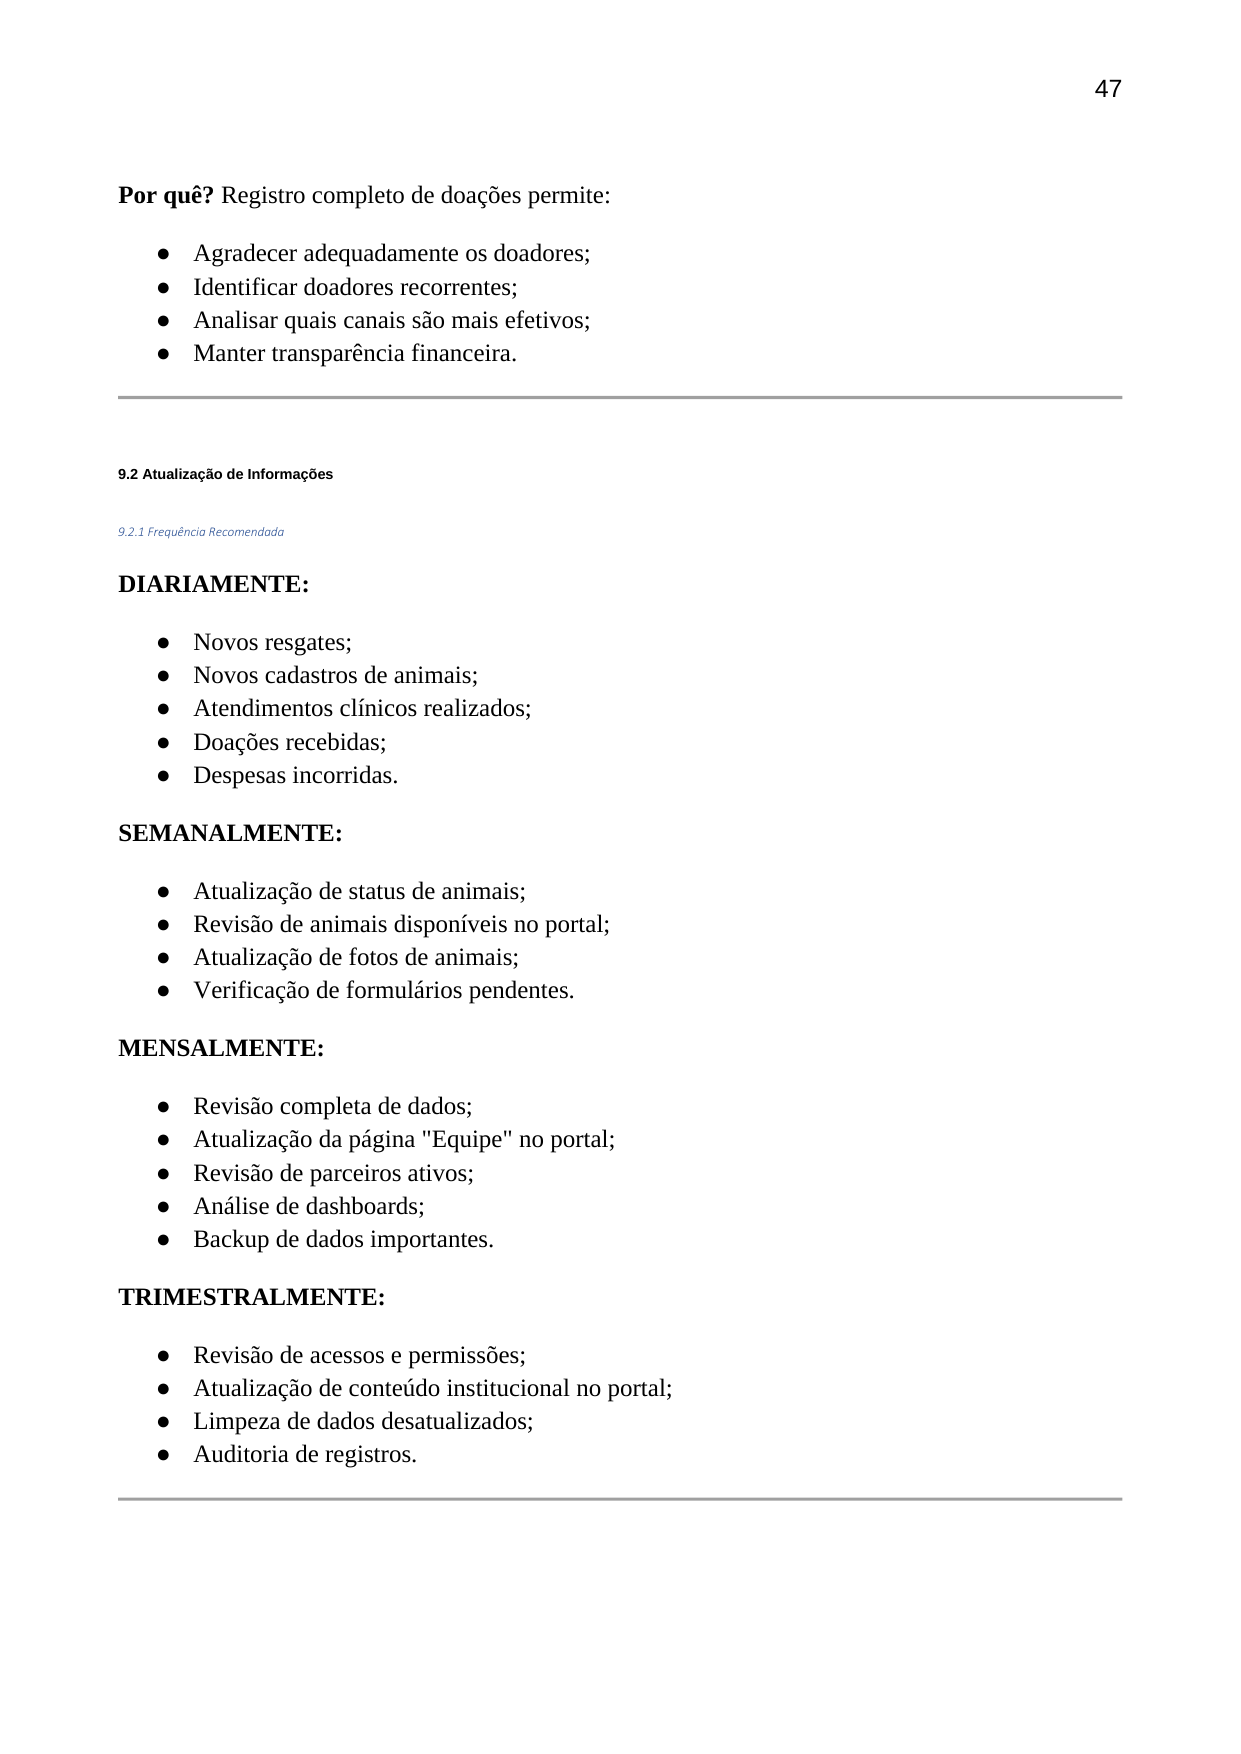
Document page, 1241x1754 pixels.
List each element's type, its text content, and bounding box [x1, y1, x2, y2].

text DIARIAMENTE: [118, 569, 1122, 598]
list Novos resgates; [156, 627, 1122, 656]
list Despesas incorridas. [156, 760, 1122, 788]
text TRIMESTRALMENTE: [118, 1282, 1122, 1311]
list Revisão de parceiros ativos; [156, 1158, 1122, 1186]
list Atualização da página "Equipe" no portal; [156, 1124, 1122, 1153]
subtitle 9.2 Atualização de Informações [118, 454, 1122, 483]
list Manter transparência financeira. [156, 338, 1122, 367]
list Atualização de status de animais; [156, 876, 1122, 905]
list Auditoria de registros. [156, 1439, 1122, 1468]
list Atualização de fotos de animais; [156, 942, 1122, 971]
text SEMANALMENTE: [118, 818, 1122, 847]
list Revisão completa de dados; [156, 1091, 1122, 1120]
list Revisão de animais disponíveis no portal; [156, 909, 1122, 938]
list Revisão de acessos e permissões; [156, 1340, 1122, 1369]
list Novos cadastros de animais; [156, 660, 1122, 689]
subtitle 9.2.1 Frequência Recomendada [118, 512, 1122, 540]
text MENSALMENTE: [118, 1033, 1122, 1062]
list Atualização de conteúdo institucional no portal; [156, 1373, 1122, 1402]
list Analisar quais canais são mais efetivos; [156, 305, 1122, 333]
list Doações recebidas; [156, 727, 1122, 755]
list Limpeza de dados desatualizados; [156, 1406, 1122, 1435]
list Backup de dados importantes. [156, 1224, 1122, 1253]
list Atendimentos clínicos realizados; [156, 693, 1122, 722]
text Por quê? Registro completo de doações permite: [118, 180, 1122, 209]
list Identificar doadores recorrentes; [156, 272, 1122, 300]
list Análise de dashboards; [156, 1191, 1122, 1219]
list Verificação de formulários pendentes. [156, 975, 1122, 1004]
list Agradecer adequadamente os doadores; [156, 238, 1122, 267]
